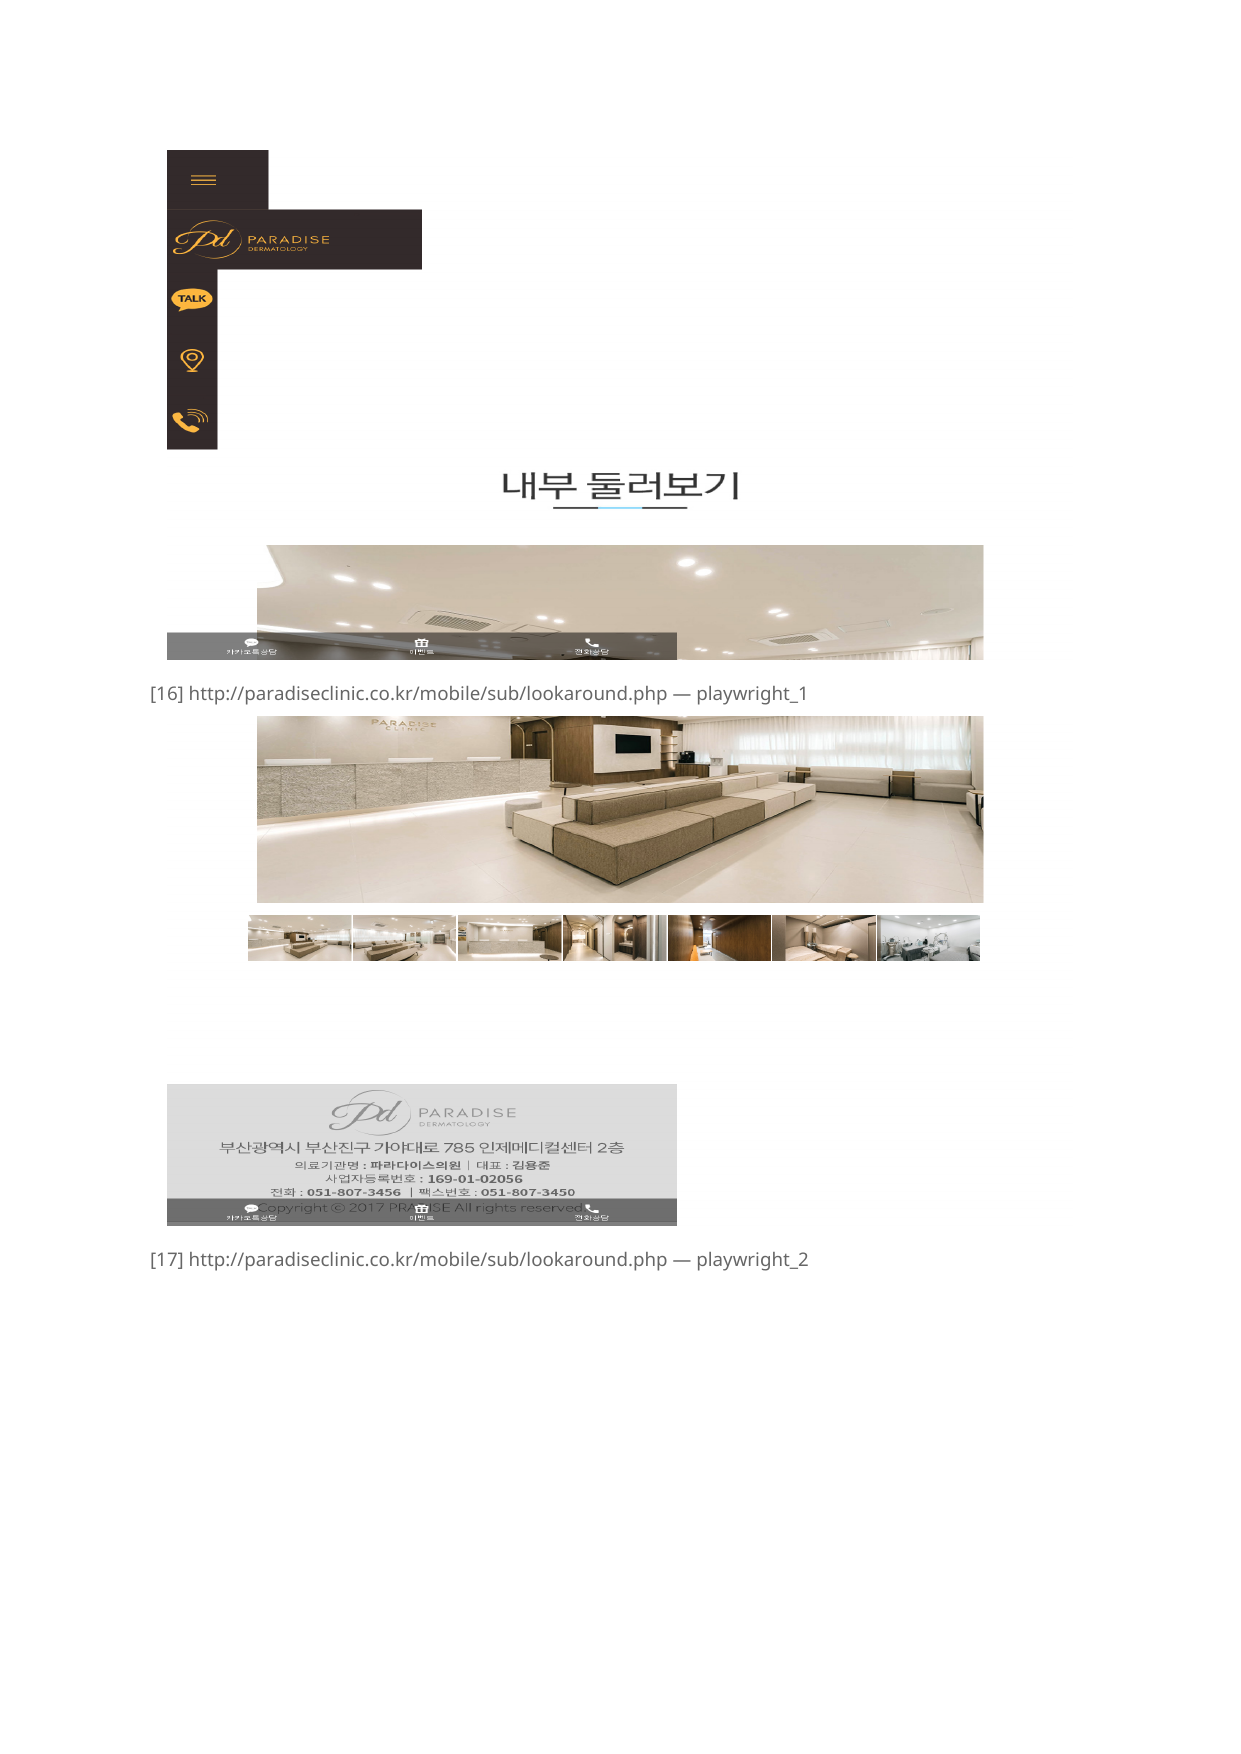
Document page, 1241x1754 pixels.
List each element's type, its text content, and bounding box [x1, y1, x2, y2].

text [16] http://paradiseclinic.co.kr/mobile/sub/lookaround.php — playwright_1 [150, 680, 1090, 706]
picture [167, 150, 1074, 660]
text [17] http://paradiseclinic.co.kr/mobile/sub/lookaround.php — playwright_2 [150, 1246, 1090, 1272]
picture [167, 716, 1074, 1226]
